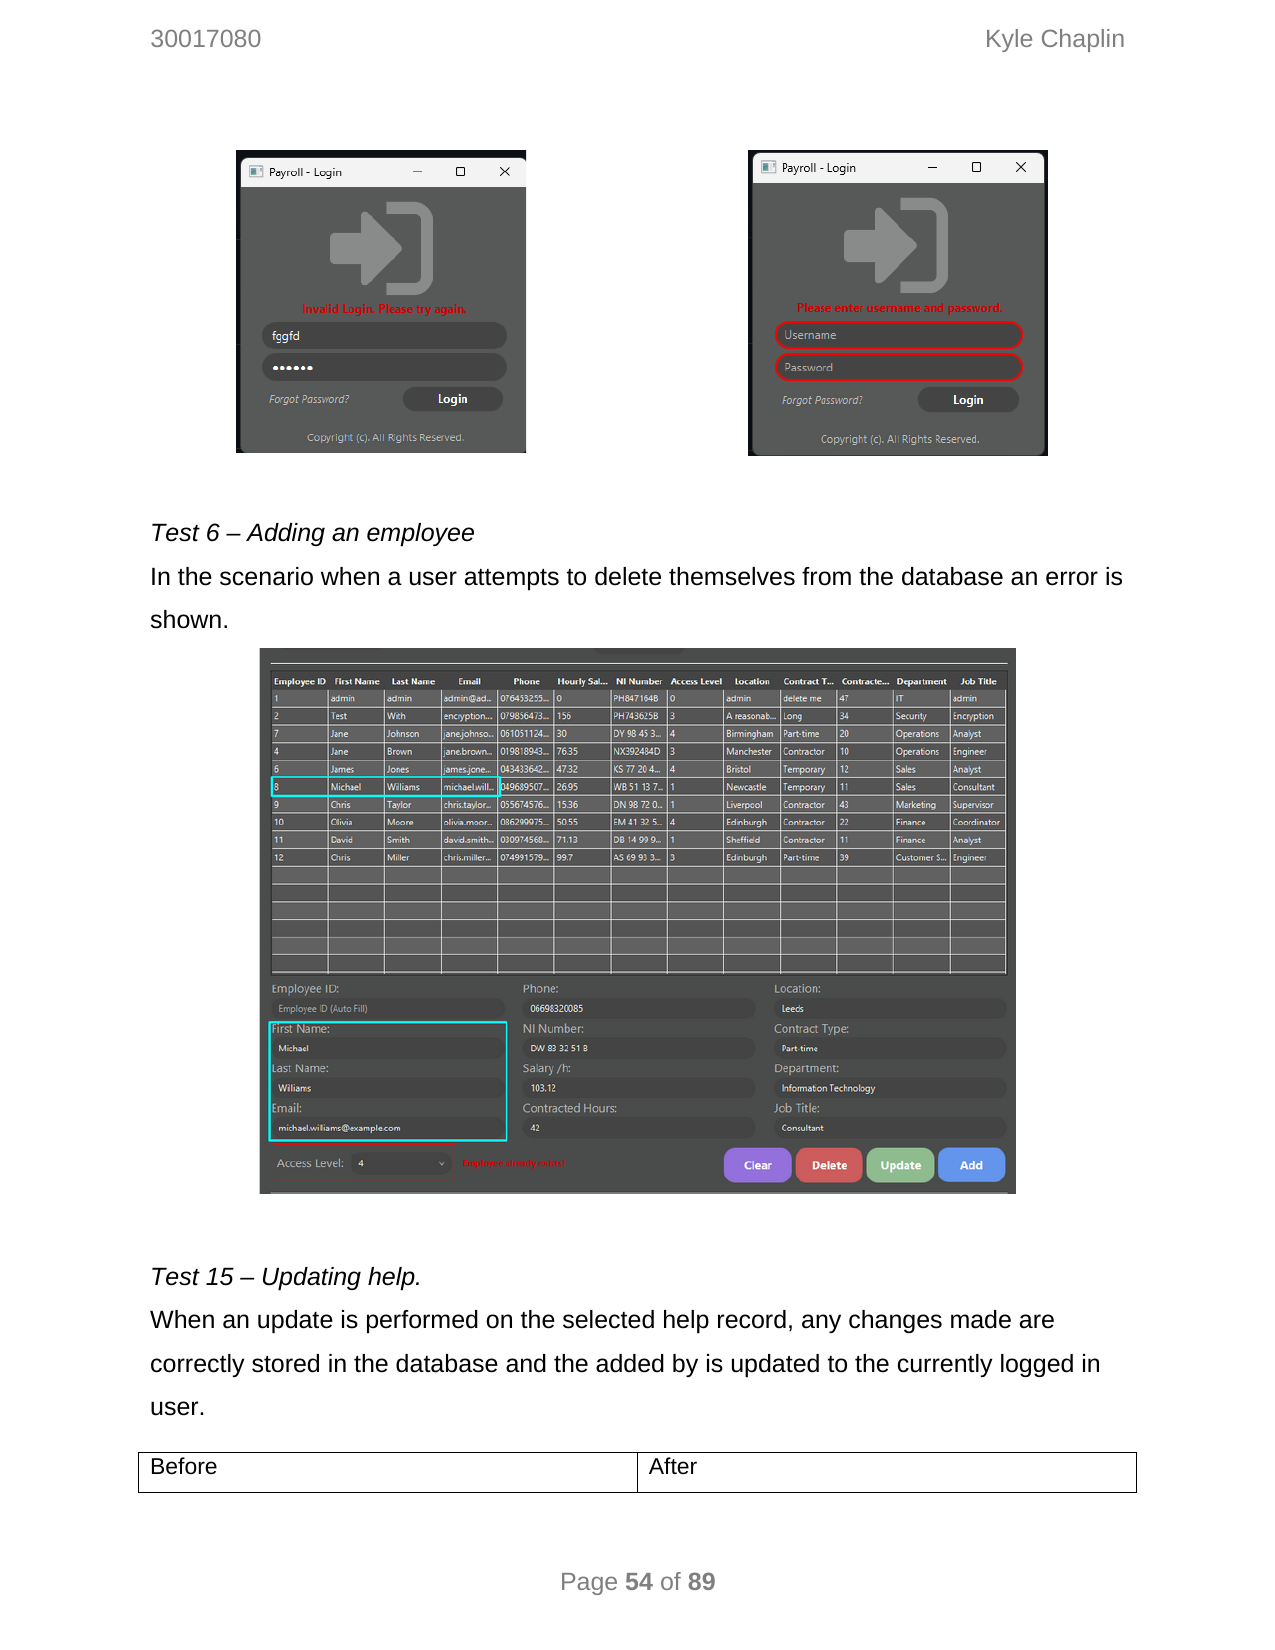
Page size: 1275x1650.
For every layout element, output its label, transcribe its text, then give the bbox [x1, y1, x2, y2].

subtitle Test 15 – Updating help. [150, 1262, 1125, 1291]
picture [236, 150, 527, 453]
text When an update is performed on the selected help record, any changes made are correctly stored in the database and the added by is updated to the currently logged in user. [150, 1306, 1125, 1421]
table_header [139, 150, 637, 459]
table_header After [638, 1453, 1136, 1492]
picture [748, 150, 1048, 456]
table_header [638, 150, 1136, 459]
table_header Before [139, 1453, 637, 1492]
picture [259, 648, 1016, 1194]
subtitle Test 6 – Adding an employee [150, 518, 1125, 547]
text In the scenario when a user attempts to delete themselves from the database an error is shown. [150, 562, 1125, 633]
